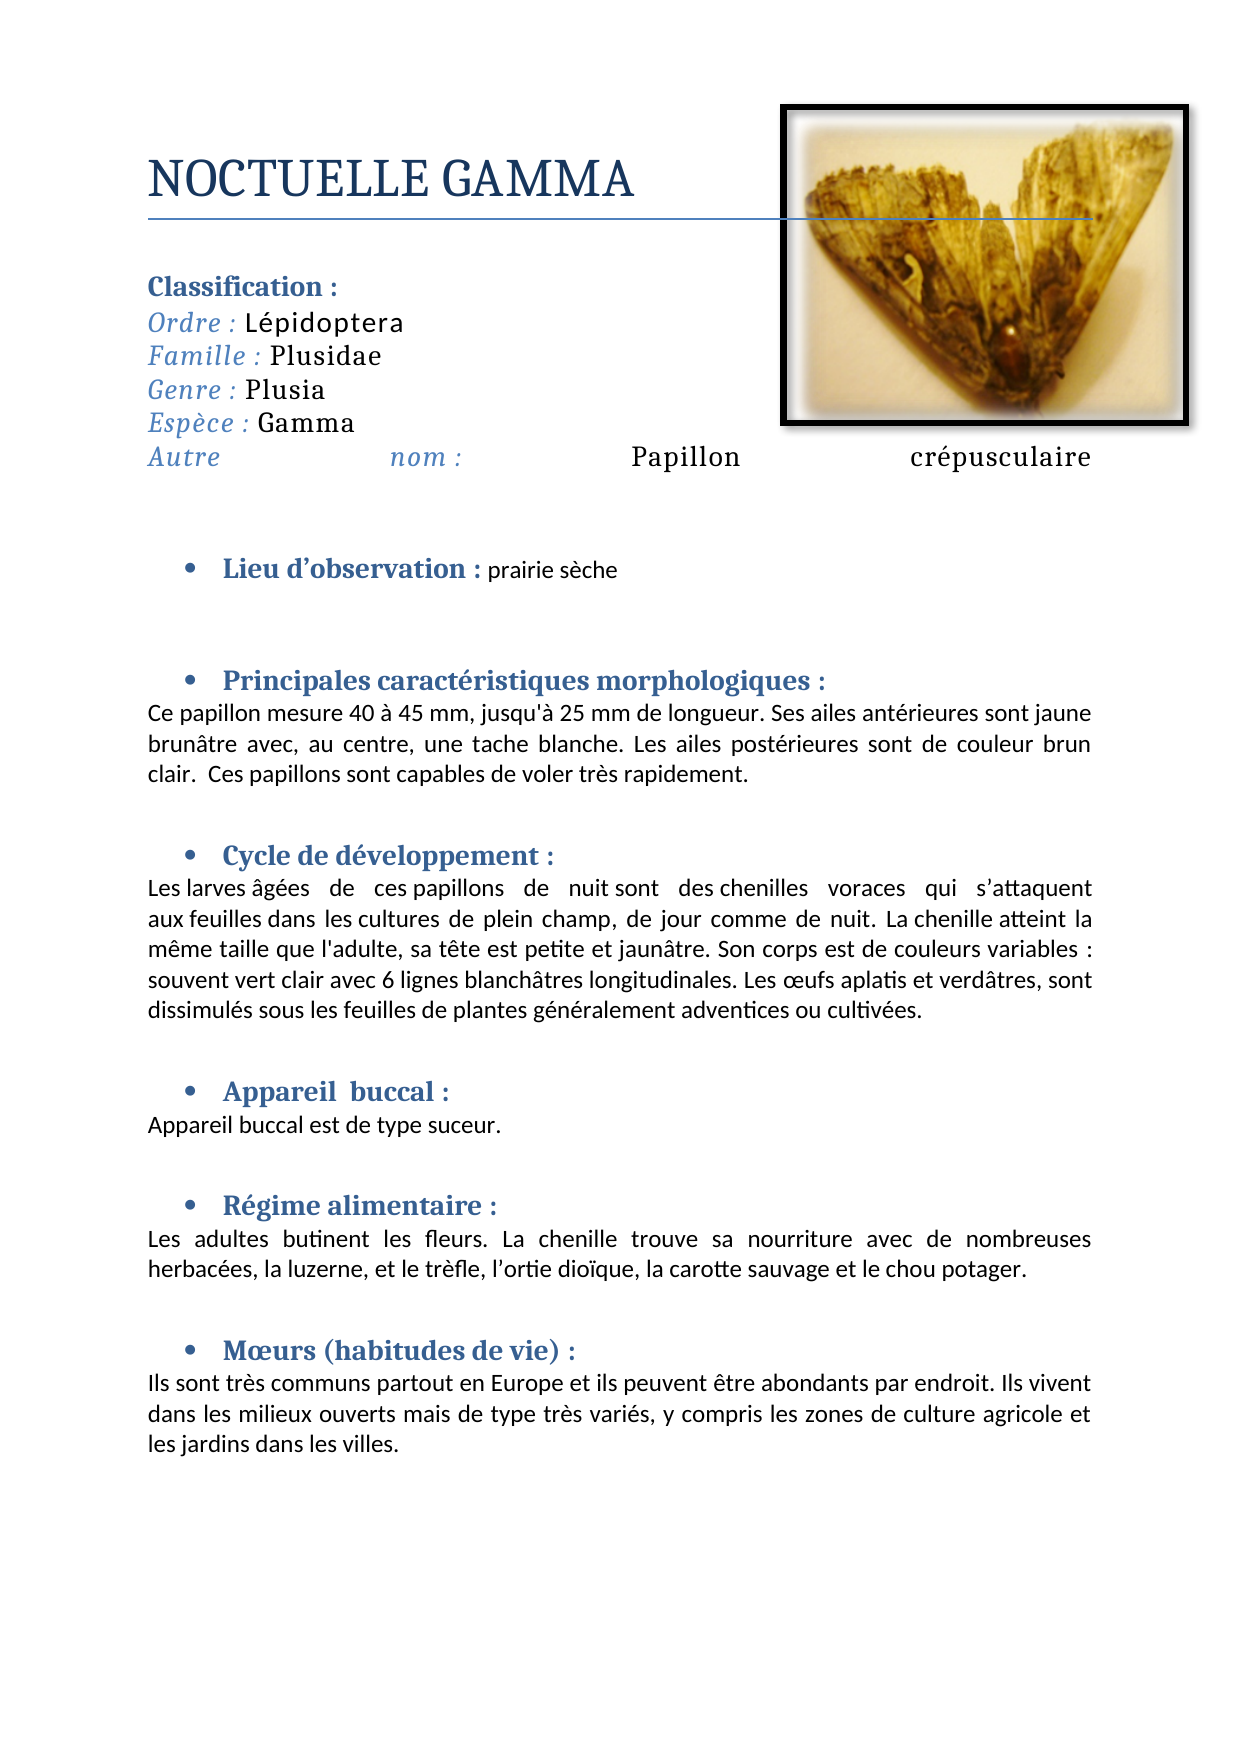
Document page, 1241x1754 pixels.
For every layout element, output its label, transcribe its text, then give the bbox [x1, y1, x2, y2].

subtitle Genre : Plusia [148, 373, 1093, 407]
text Ce papillon mesure 40 à 45 mm, jusqu'à 25 mm de longueur. Ses ailes antérieures sont jaune brunâtre avec, au centre, une tache blanche. Les ailes postérieures sont de couleur brun clair. Ces papillons sont capables de voler très rapidement. [148, 758, 1093, 789]
subtitle Classification : [148, 270, 1093, 304]
subtitle Principales caractéristiques morphologiques : [185, 664, 1093, 697]
subtitle Cycle de développement : [185, 839, 1093, 873]
subtitle Autre nom : Papillon crépusculaire [148, 440, 1093, 502]
subtitle Appareil buccal : [185, 1075, 1093, 1109]
picture [787, 110, 1183, 420]
text Appareil buccal est de type suceur. [148, 1109, 1093, 1139]
subtitle Mœurs (habitudes de vie) : [185, 1334, 1093, 1367]
subtitle Espèce : Gamma [148, 407, 1093, 440]
subtitle Famille : Plusidae [148, 339, 1093, 373]
subtitle Ordre : Lépidoptera [148, 304, 1093, 339]
subtitle Régime alimentaire : [185, 1189, 1093, 1223]
text Les adultes butinent les fleurs. La chenille trouve sa nourriture avec de nombreuses herbacées, la luzerne, et le trèfle, l’ortie dioïque, la carotte sauvage et le chou potager. [148, 1223, 1093, 1284]
text Les larves âgées de ces papillons de nuit sont des chenilles voraces qui s’attaquent aux feuilles dans les cultures de plein champ, de jour comme de nuit. La chenille atteint la même taille que l'adulte, sa tête est petite et jaunâtre. Son corps est de couleurs variables : souvent vert clair avec 6 lignes blanchâtres longitudinales. Les œufs aplatis et verdâtres, sont dissimulés sous les feuilles de plantes généralement adventices ou cultivées. [148, 873, 1093, 1025]
subtitle Lieu d’observation : prairie sèche [185, 552, 1093, 586]
title NOCTUELLE GAMMA [148, 148, 1093, 218]
text Ils sont très communs partout en Europe et ils peuvent être abondants par endroit. Ils vivent dans les milieux ouverts mais de type très variés, y compris les zones de culture agricole et les jardins dans les villes. [148, 1367, 1093, 1459]
